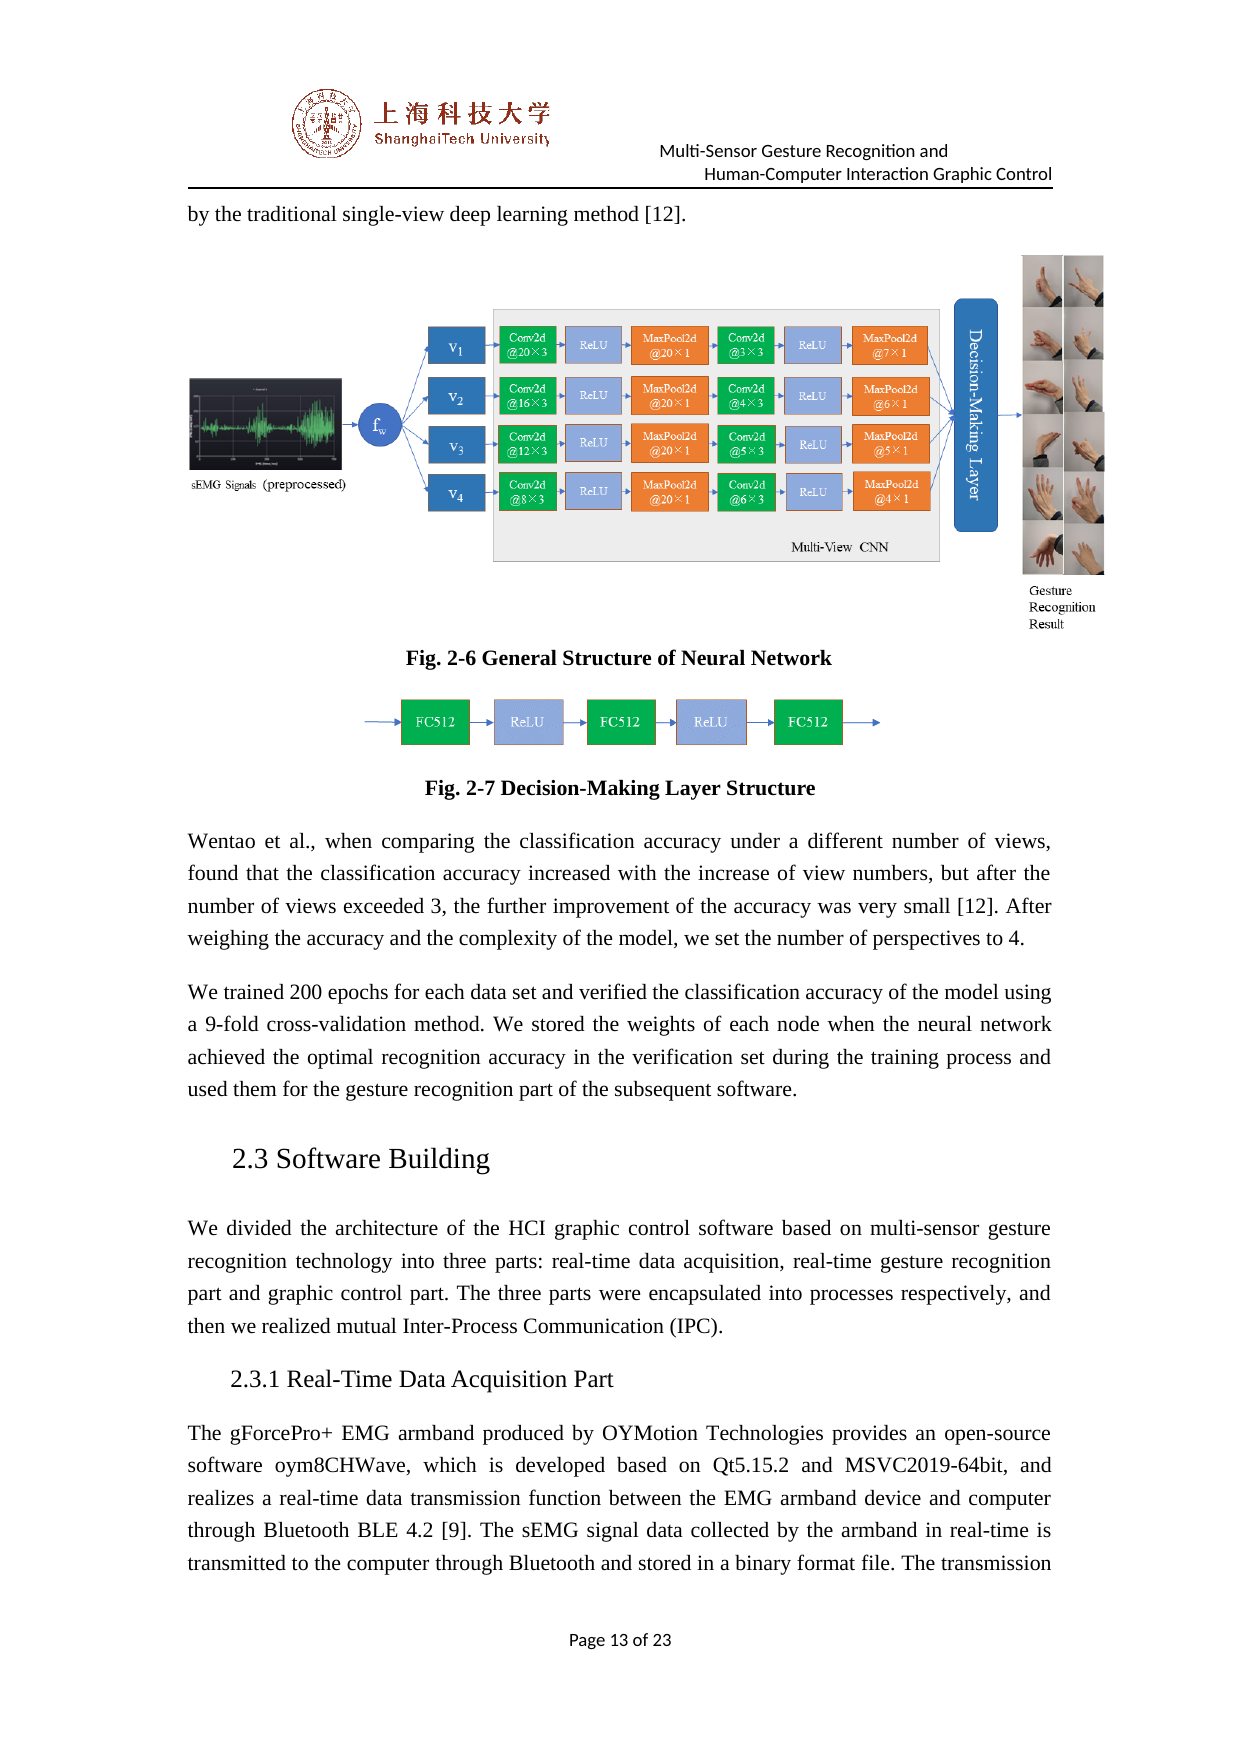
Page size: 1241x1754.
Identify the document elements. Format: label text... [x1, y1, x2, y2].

picture [349, 673, 889, 763]
text 2.3.1 Real-Time Data Acquisition Part [187, 1362, 1050, 1395]
text We trained 200 epochs for each data set and verified the classification accuracy of the model using a 9-fold cross-validation method. We stored the weights of each node when the neural network achieved the optimal recognition accuracy in the verification set during the training process and used them for the gesture recognition part of the subsequent software. [187, 975, 1053, 1105]
picture [291, 88, 550, 158]
text We divided the architecture of the HCI graphic control software based on multi-sensor gesture recognition technology into three parts: real-time data acquisition, real-time gesture recognition part and graphic control part. The three parts were encapsulated into processes respectively, and then we realized mutual Inter-Process Communication (IPC). [187, 1212, 1053, 1342]
picture [187, 250, 1107, 634]
text Fig. 2-6 General Structure of Neural Network [187, 641, 1050, 673]
text Fig. 2-7 Decision-Making Layer Structure [187, 771, 1053, 803]
text Wentao et al., when comparing the classification accuracy under a different number of views, found that the classification accuracy increased with the increase of view numbers, but after the number of views exceeded 3, the further improvement of the accuracy was very small [12]. After weighing the accuracy and the complexity of the model, we set the number of perspectives to 4. [187, 824, 1053, 954]
text 2.3 Software Building [187, 1126, 1050, 1191]
